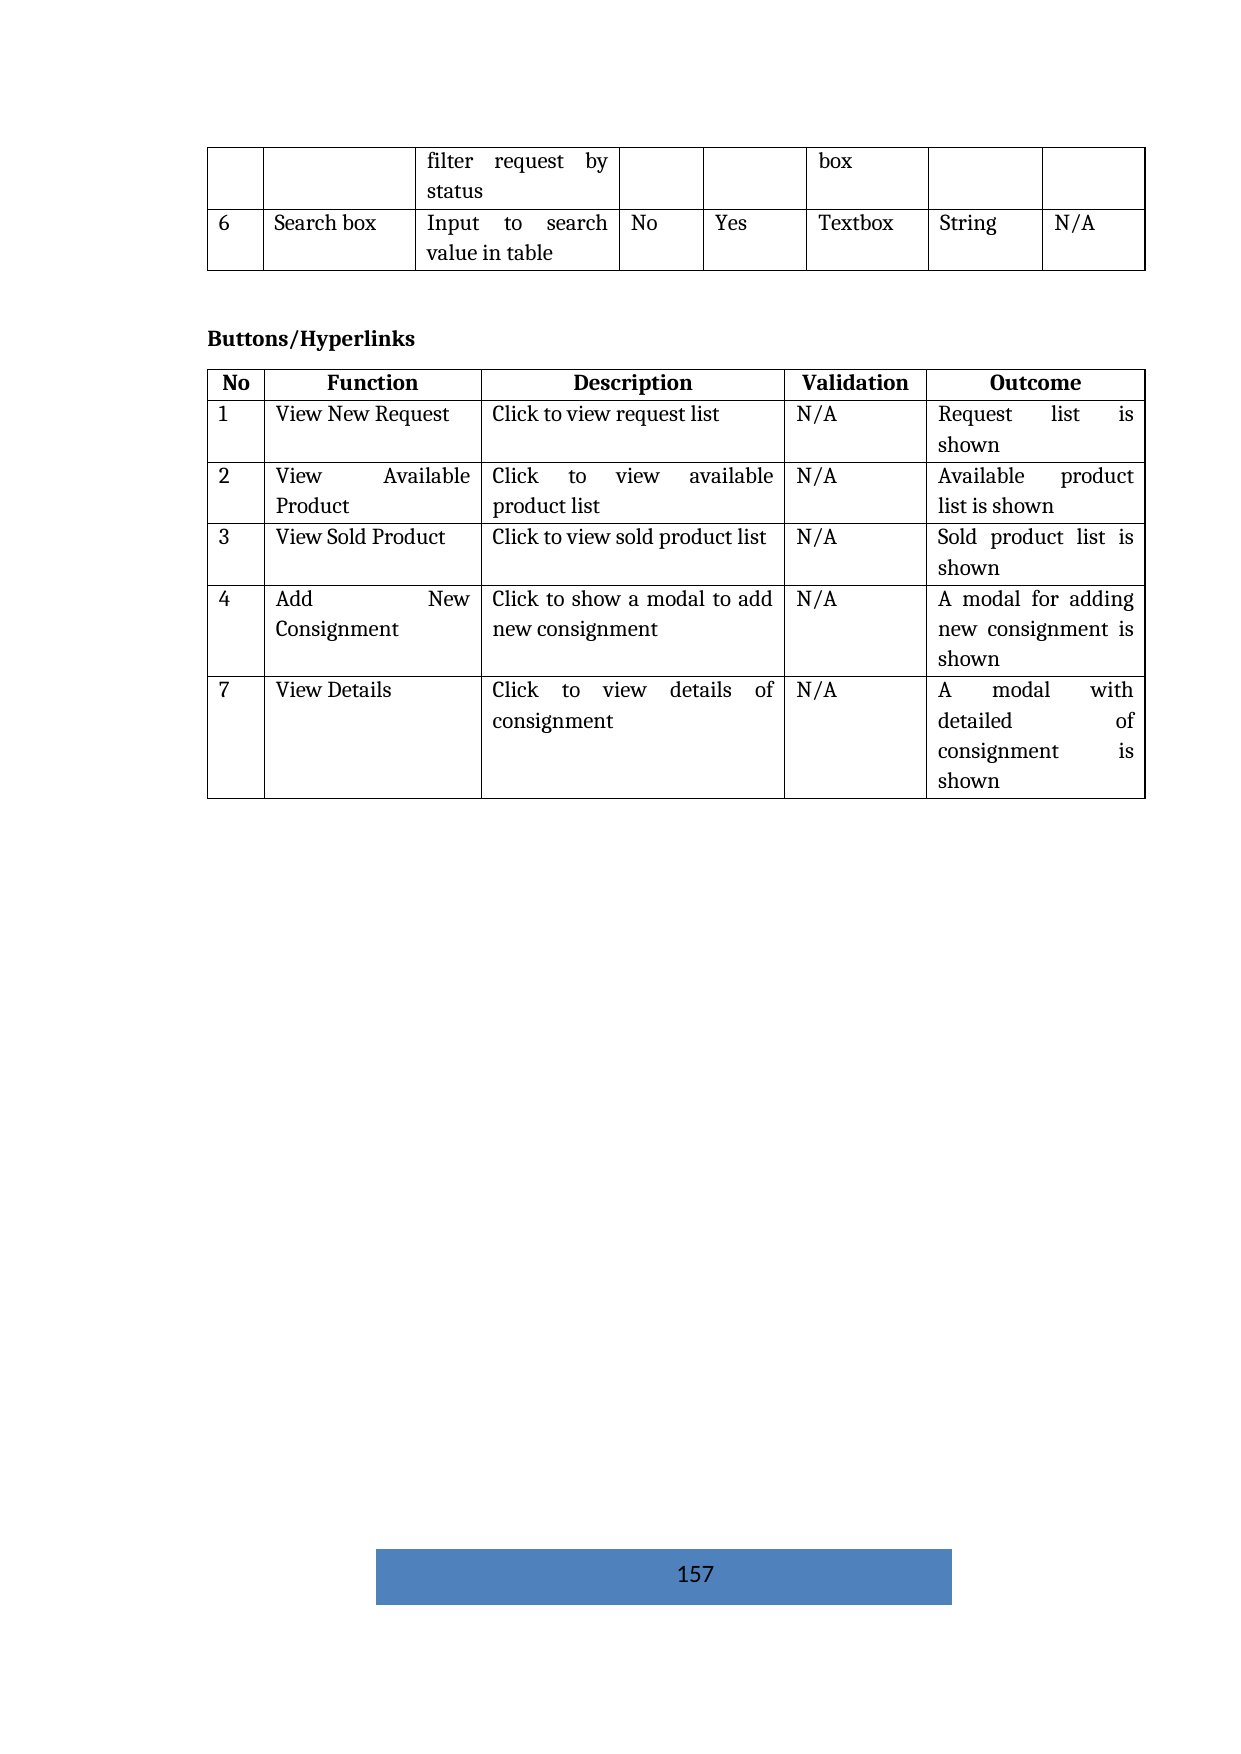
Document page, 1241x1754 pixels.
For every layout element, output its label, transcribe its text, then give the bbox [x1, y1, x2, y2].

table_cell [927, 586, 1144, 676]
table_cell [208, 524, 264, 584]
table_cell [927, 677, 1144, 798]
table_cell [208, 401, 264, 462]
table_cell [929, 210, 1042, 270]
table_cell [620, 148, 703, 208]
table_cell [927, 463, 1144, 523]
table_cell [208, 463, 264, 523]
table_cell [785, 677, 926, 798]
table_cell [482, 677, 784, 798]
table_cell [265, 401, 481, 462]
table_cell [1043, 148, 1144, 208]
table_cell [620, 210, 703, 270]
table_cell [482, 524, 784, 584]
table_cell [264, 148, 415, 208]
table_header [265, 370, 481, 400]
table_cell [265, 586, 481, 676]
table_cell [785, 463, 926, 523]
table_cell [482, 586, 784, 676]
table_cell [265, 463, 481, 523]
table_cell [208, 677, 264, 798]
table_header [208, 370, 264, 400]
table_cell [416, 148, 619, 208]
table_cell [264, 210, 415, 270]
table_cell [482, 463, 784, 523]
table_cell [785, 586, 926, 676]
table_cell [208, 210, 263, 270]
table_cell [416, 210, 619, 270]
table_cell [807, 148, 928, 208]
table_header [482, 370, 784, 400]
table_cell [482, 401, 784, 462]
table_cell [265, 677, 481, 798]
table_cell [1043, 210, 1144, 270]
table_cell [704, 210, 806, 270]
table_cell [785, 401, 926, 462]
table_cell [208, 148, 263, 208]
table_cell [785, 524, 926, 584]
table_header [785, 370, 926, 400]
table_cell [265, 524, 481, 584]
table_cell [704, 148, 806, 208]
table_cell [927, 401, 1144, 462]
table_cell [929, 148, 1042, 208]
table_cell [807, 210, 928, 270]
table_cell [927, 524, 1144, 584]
text Buttons/Hyperlinks [207, 326, 1122, 352]
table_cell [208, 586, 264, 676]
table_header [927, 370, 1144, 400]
